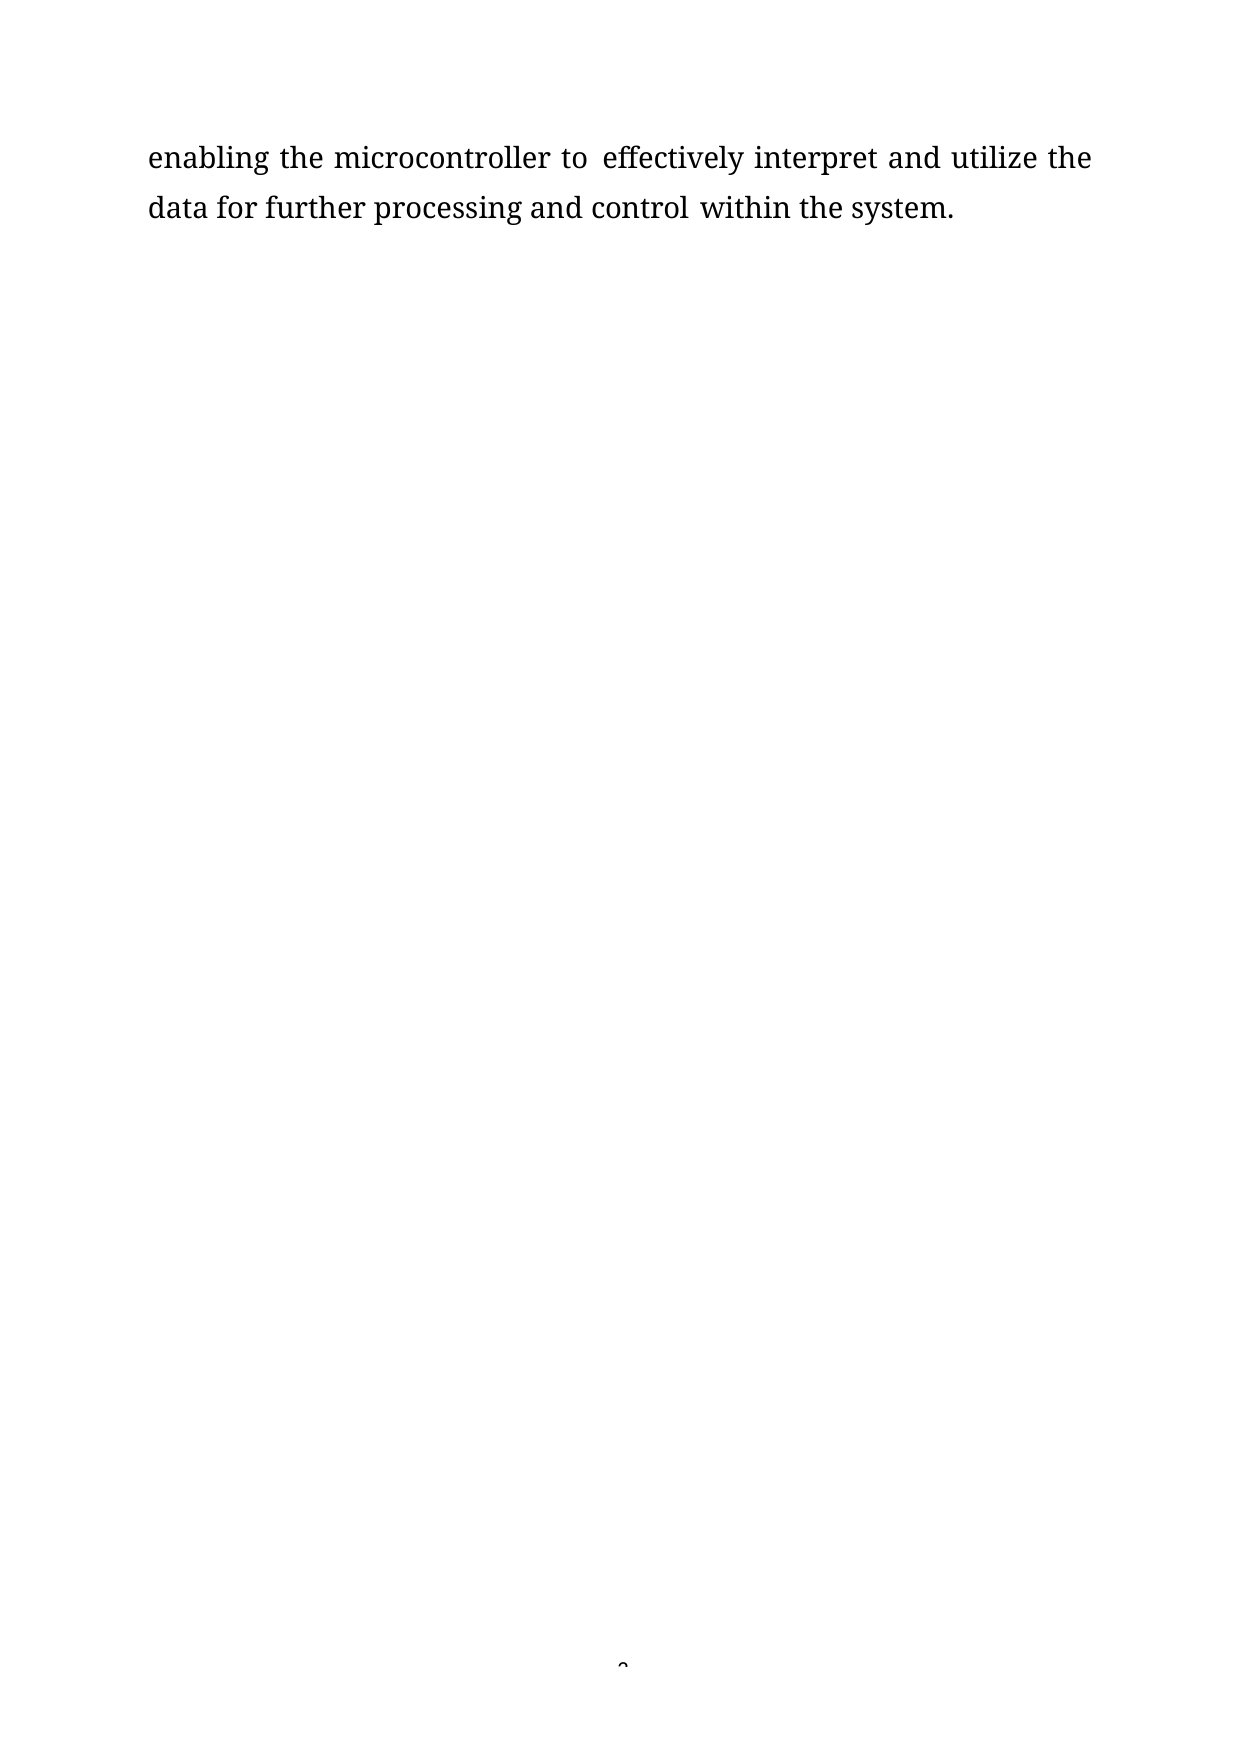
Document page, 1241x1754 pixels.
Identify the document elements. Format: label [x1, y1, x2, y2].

text [148, 137, 1093, 227]
